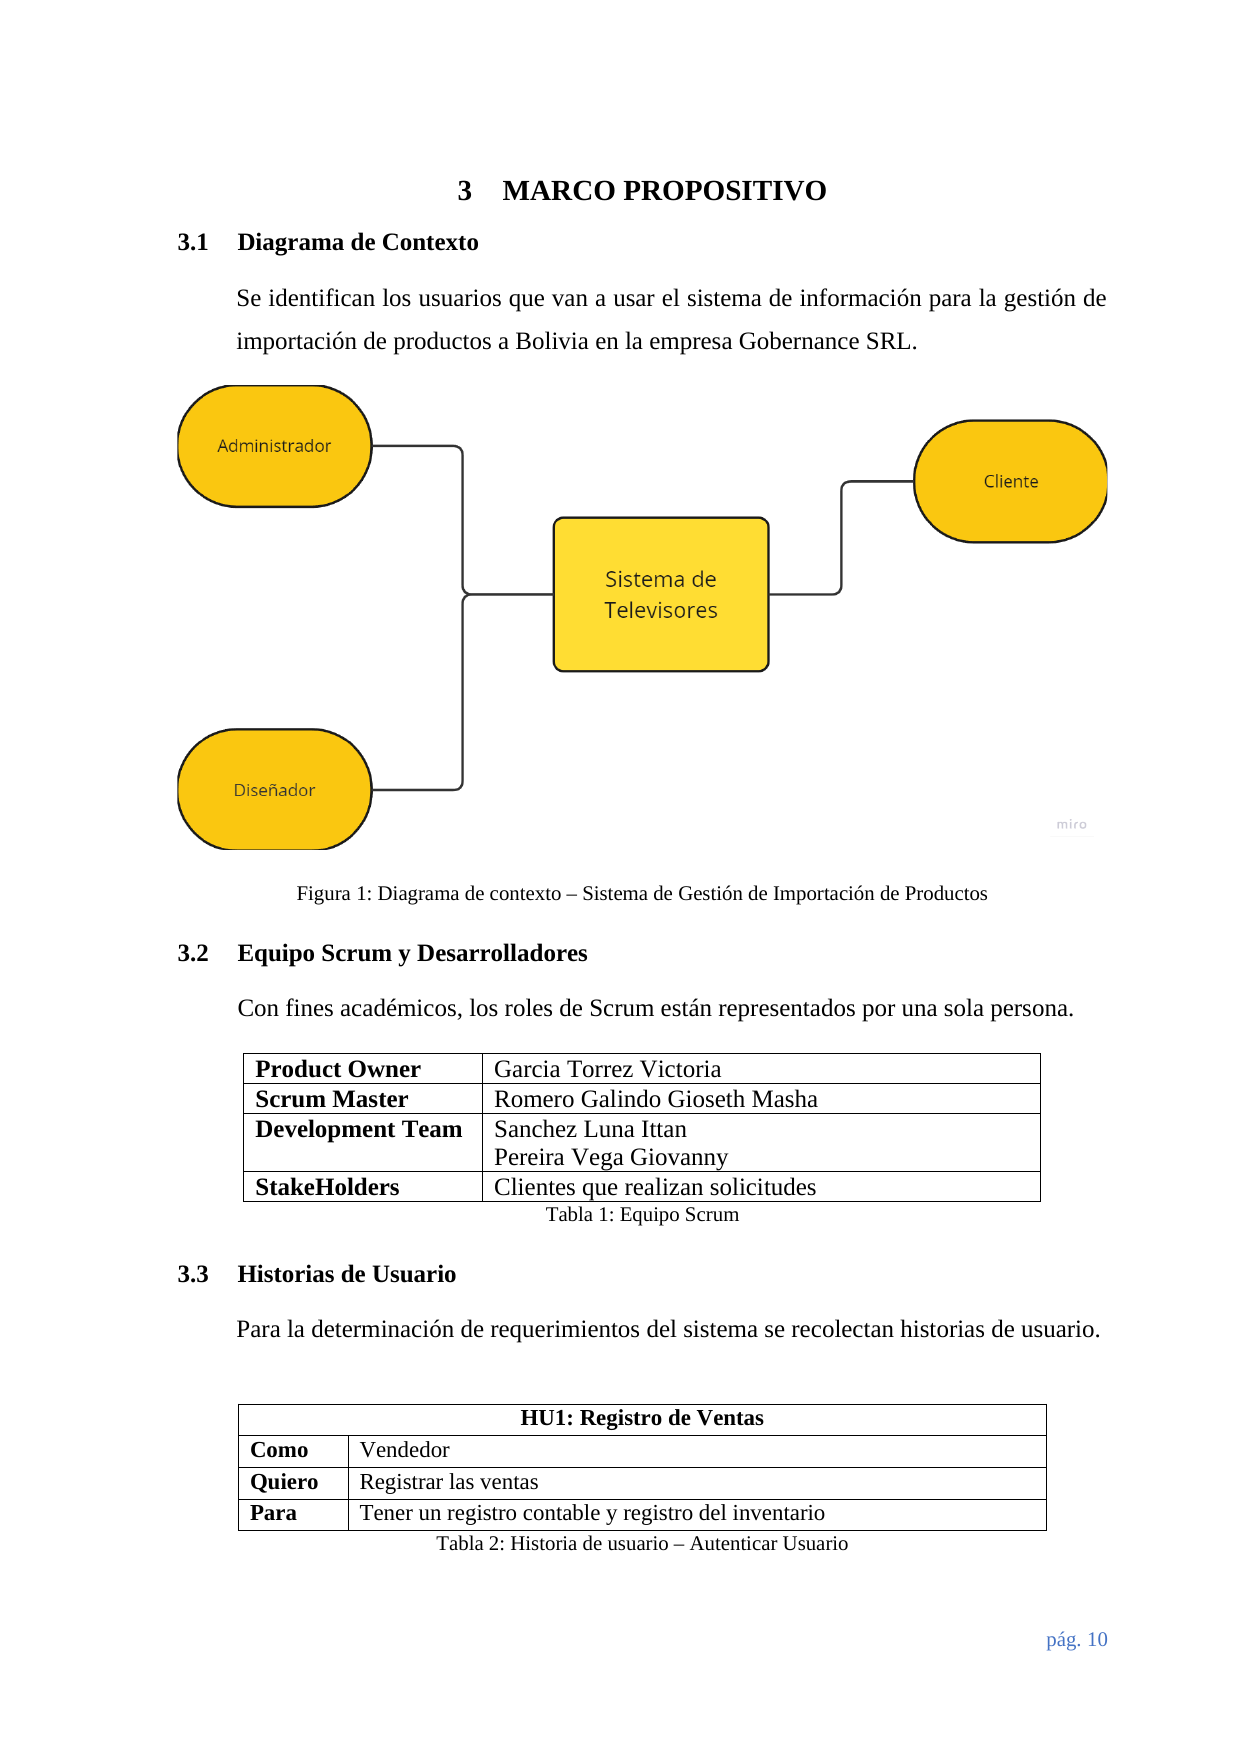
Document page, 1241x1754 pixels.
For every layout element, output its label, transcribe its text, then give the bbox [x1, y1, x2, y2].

table_cell StakeHolders [244, 1172, 482, 1201]
table_header HU1: Registro de Ventas [239, 1405, 1046, 1435]
subtitle MARCO PROPOSITIVO [177, 173, 1107, 206]
table_cell Clientes que realizan solicitudes [483, 1172, 1040, 1201]
table_cell Quiero [239, 1468, 348, 1498]
picture [177, 385, 1108, 850]
table_header Product Owner [244, 1054, 482, 1083]
table_cell Tener un registro contable y registro del inventario [349, 1500, 1046, 1530]
table_cell Scrum Master [244, 1084, 482, 1113]
subtitle Diagrama de Contexto [177, 227, 1107, 256]
table_cell Romero Galindo Gioseth Masha [483, 1084, 1040, 1113]
table_cell Registrar las ventas [349, 1468, 1046, 1498]
text Figura 1: Diagrama de contexto – Sistema de Gestión de Importación de Productos [177, 881, 1107, 905]
text Se identifican los usuarios que van a usar el sistema de información para la gestión de importación de productos a Bolivia en la empresa Gobernance SRL. [236, 283, 1107, 354]
text Tabla 1: Equipo Scrum [177, 1202, 1107, 1226]
text Con fines académicos, los roles de Scrum están representados por una sola persona. [177, 993, 1107, 1022]
table_header Garcia Torrez Victoria [483, 1054, 1040, 1083]
subtitle Equipo Scrum y Desarrolladores [177, 938, 1107, 966]
table_cell Sanchez Luna Ittan Pereira Vega Giovanny [483, 1114, 1040, 1171]
table_cell Para [239, 1500, 348, 1530]
text Tabla 2: Historia de usuario – Autenticar Usuario [177, 1531, 1107, 1555]
subtitle Historias de Usuario [177, 1259, 1107, 1288]
table_cell Como [239, 1436, 348, 1467]
table_cell Development Team [244, 1114, 482, 1171]
text Para la determinación de requerimientos del sistema se recolectan historias de usuario. [236, 1314, 1107, 1343]
table_cell Vendedor [349, 1436, 1046, 1467]
